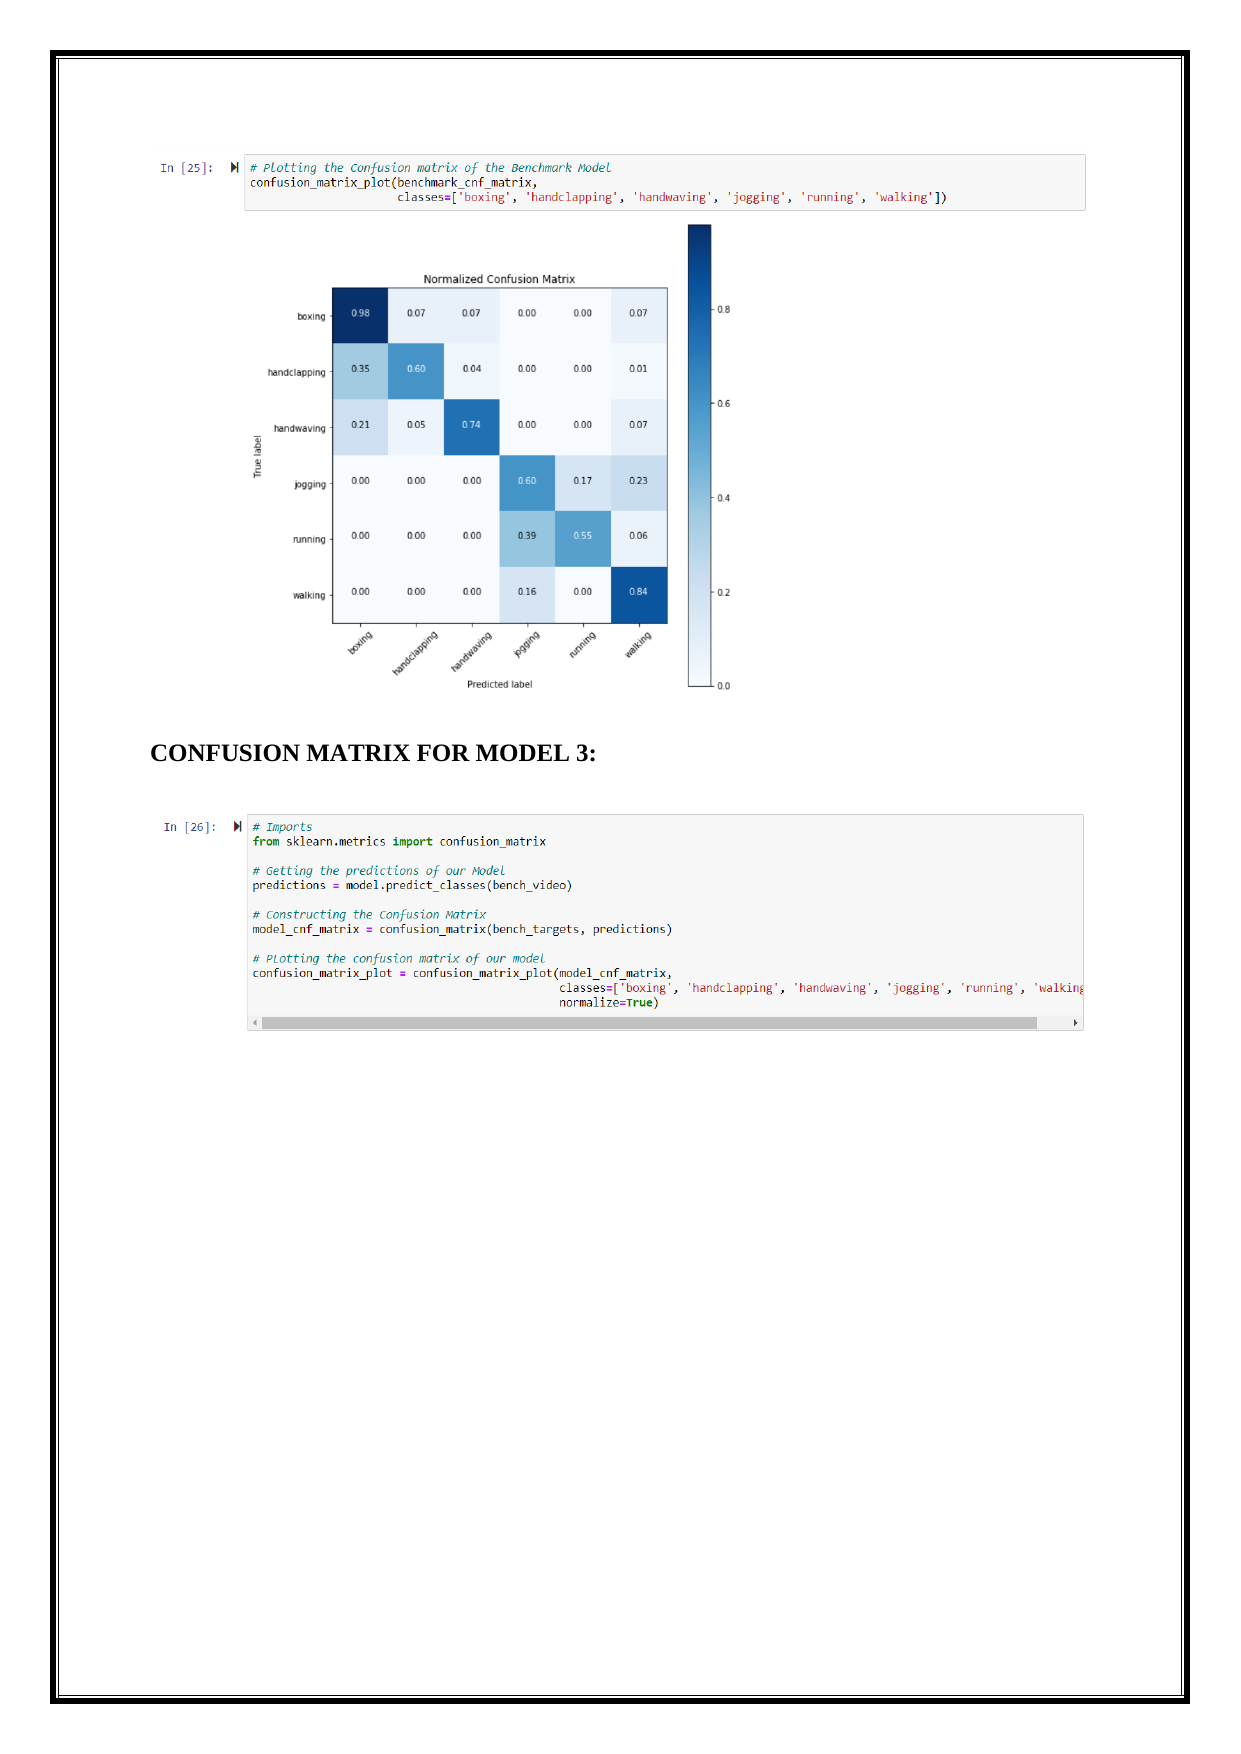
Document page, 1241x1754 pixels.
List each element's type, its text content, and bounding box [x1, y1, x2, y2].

picture [150, 150, 1091, 692]
text CONFUSION MATRIX FOR MODEL 3: [150, 738, 1090, 767]
picture [150, 813, 1091, 1036]
